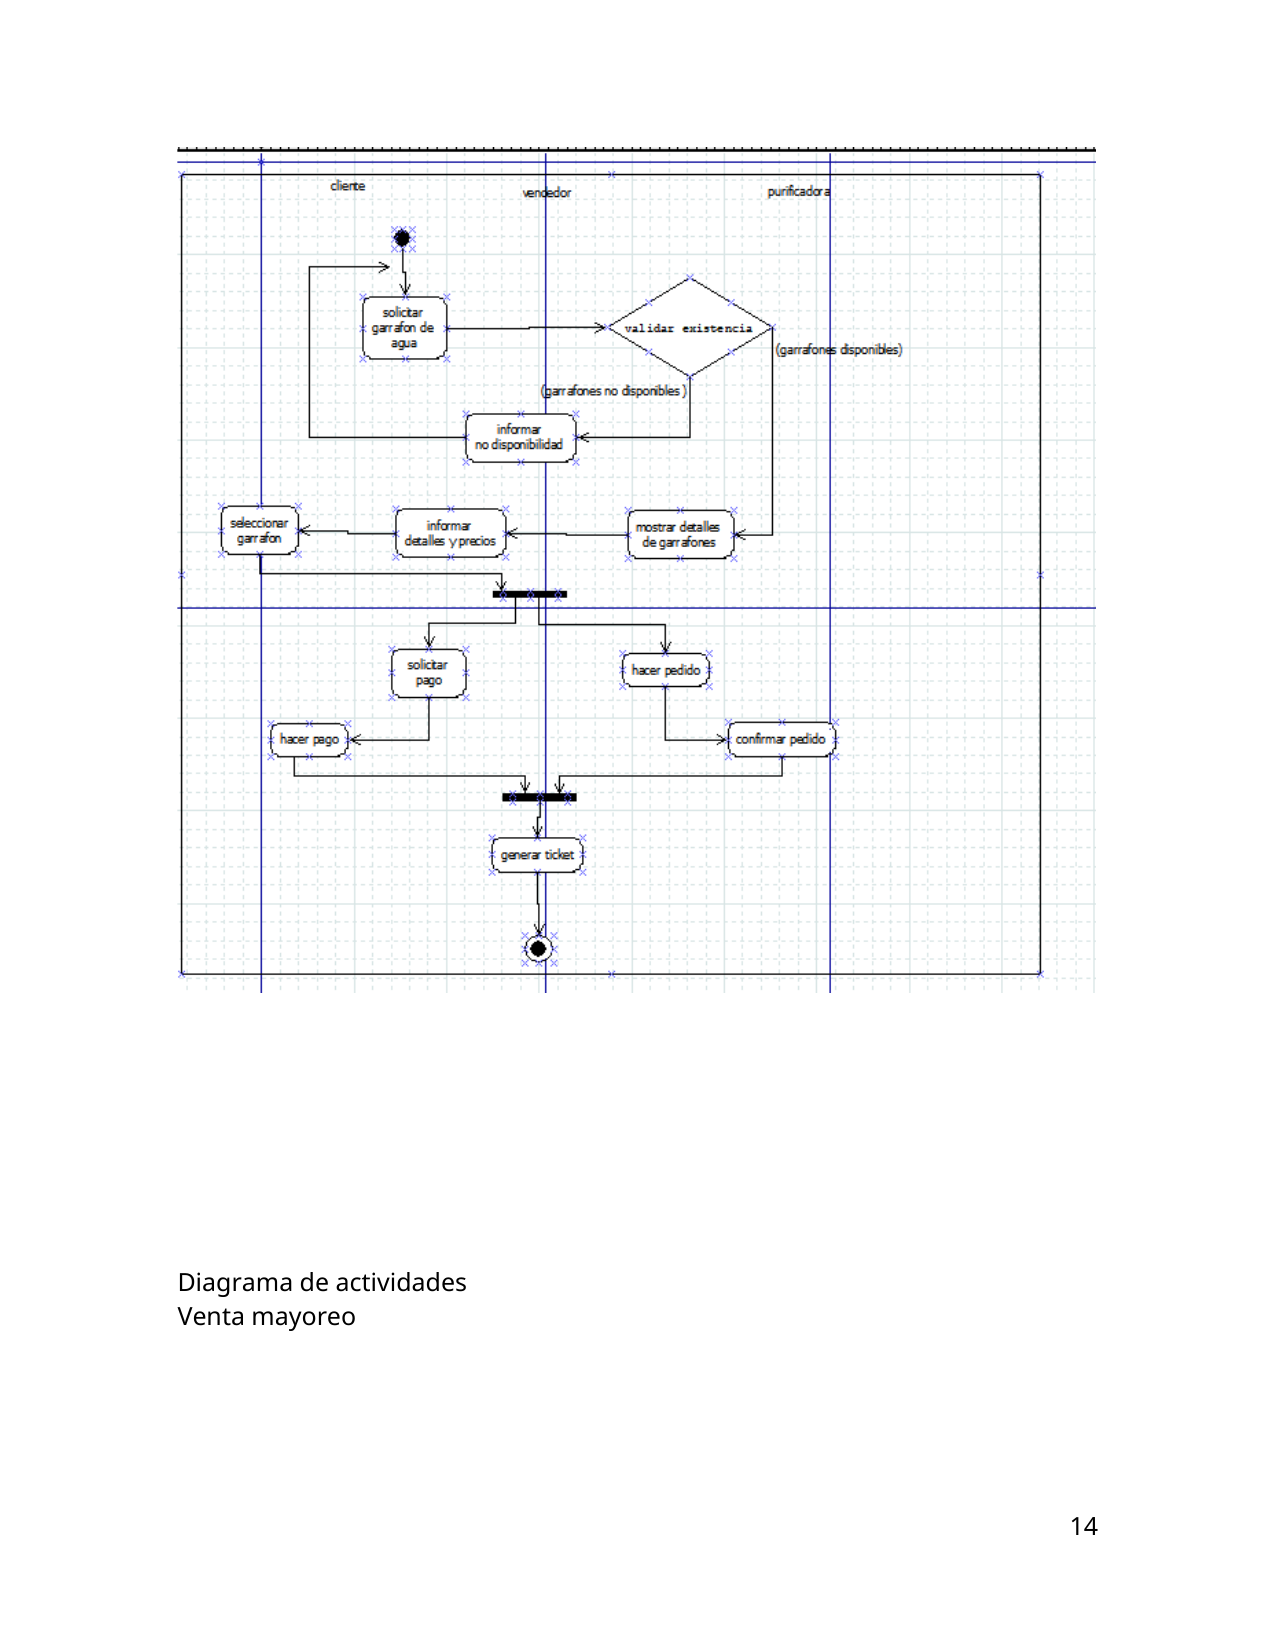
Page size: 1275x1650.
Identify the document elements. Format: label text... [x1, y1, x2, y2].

text Diagrama de actividades [177, 1264, 1098, 1299]
text Venta mayoreo [177, 1299, 1098, 1333]
picture [177, 147, 1096, 993]
